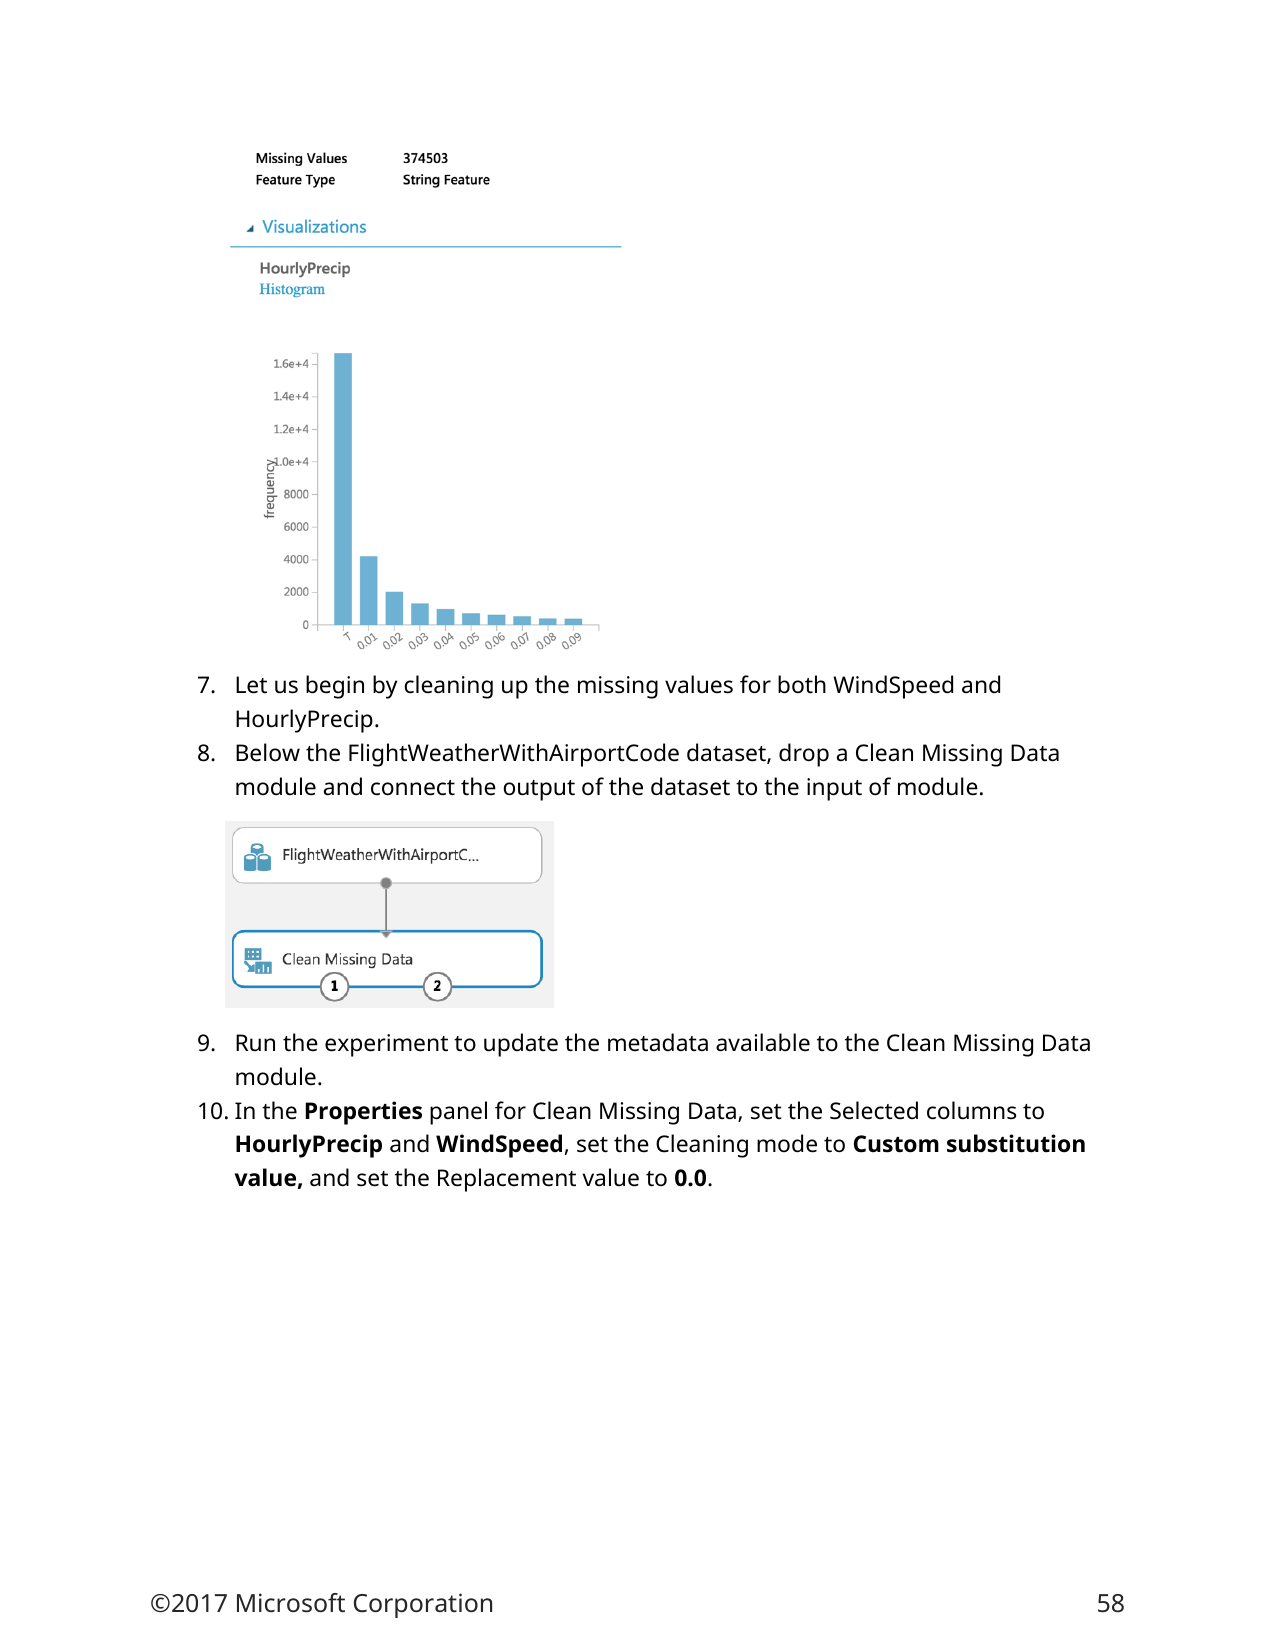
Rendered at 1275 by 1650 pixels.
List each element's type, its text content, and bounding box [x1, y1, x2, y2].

list Below the FlightWeatherWithAirportCode dataset, drop a Clean Missing Data module and connect the output of the dataset to the input of module. [197, 737, 1125, 802]
picture [225, 150, 622, 650]
list Let us begin by cleaning up the missing values for both WindSpeed and HourlyPrecip. [197, 669, 1125, 734]
list Run the experiment to update the metadata available to the Clean Missing Data module. [197, 1027, 1125, 1092]
list In the Properties panel for Clean Missing Data, set the Selected columns to HourlyPrecip and WindSpeed, set the Cleaning mode to Custom substitution value, and set the Replacement value to 0.0. [197, 1095, 1125, 1193]
picture [225, 821, 555, 1008]
